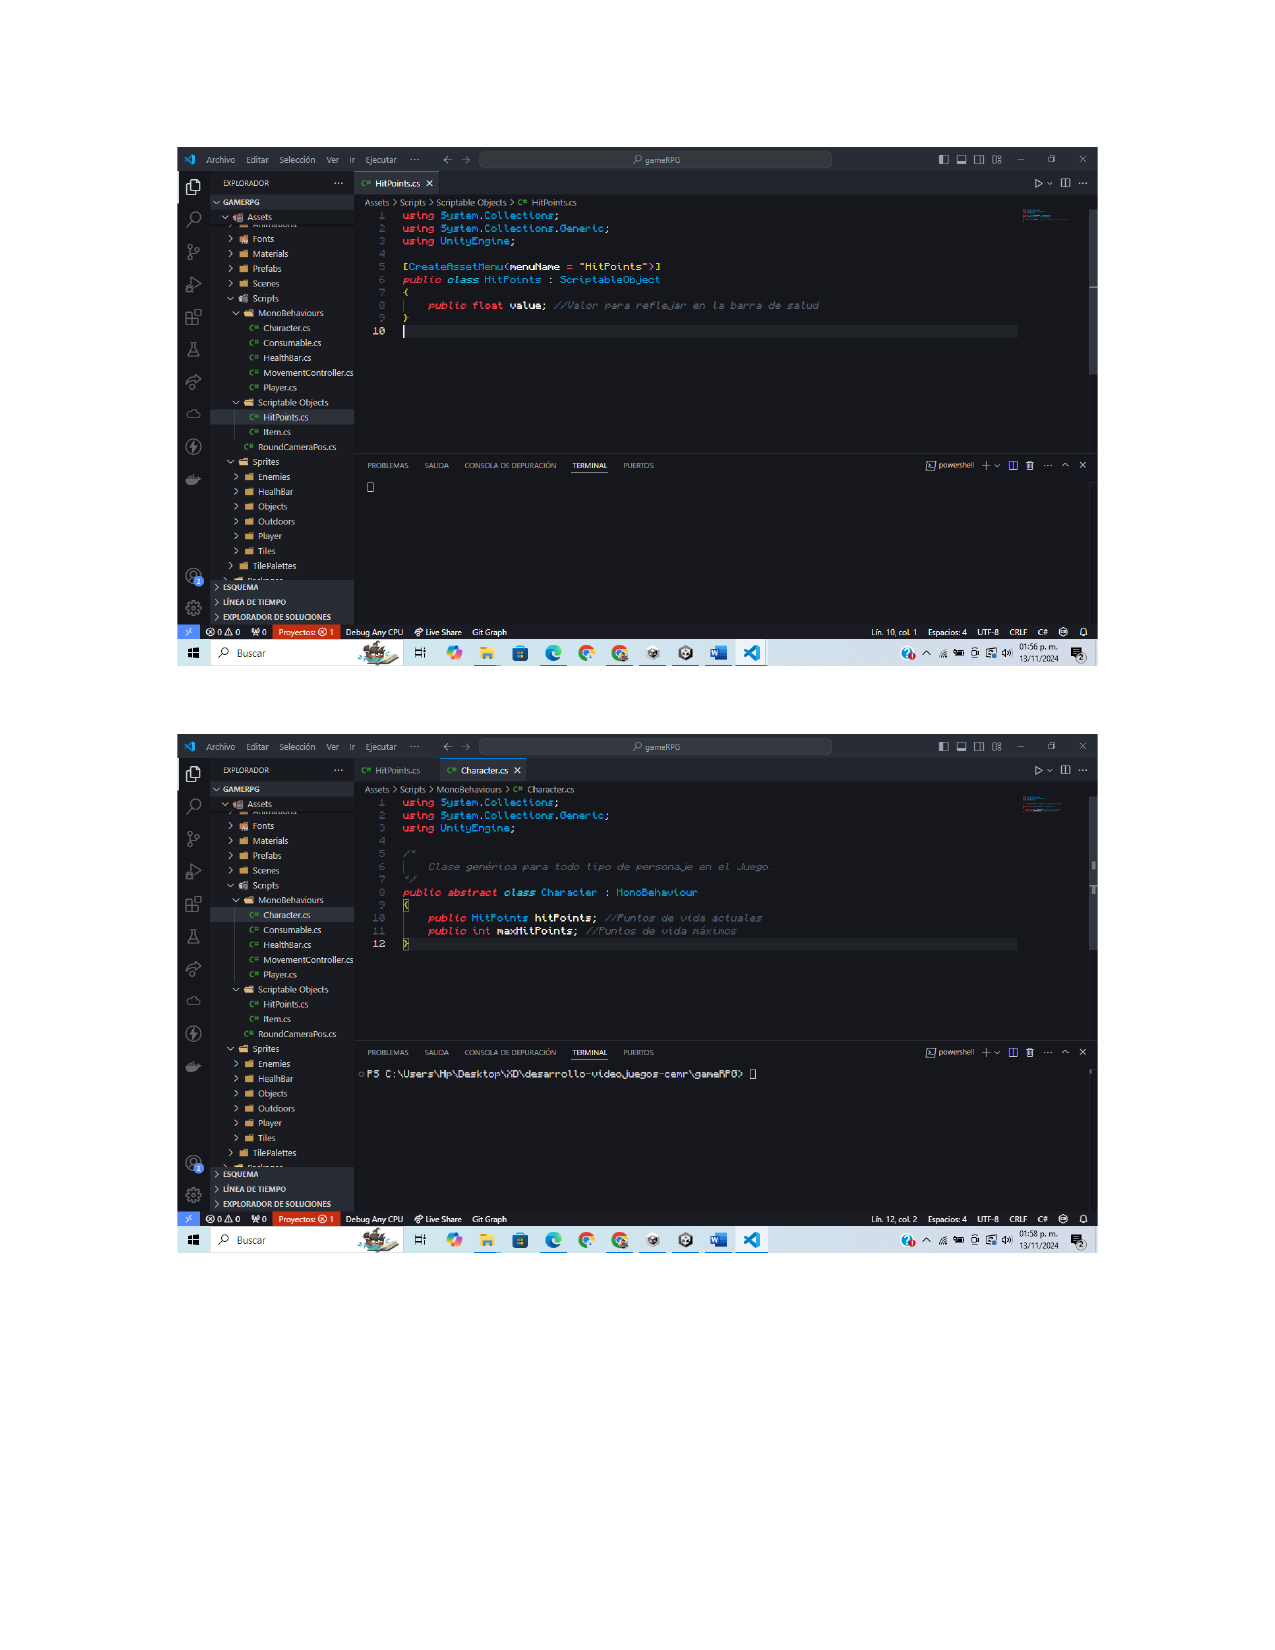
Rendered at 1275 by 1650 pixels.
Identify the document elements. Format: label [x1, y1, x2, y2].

picture [177, 734, 1098, 1253]
picture [177, 147, 1098, 666]
